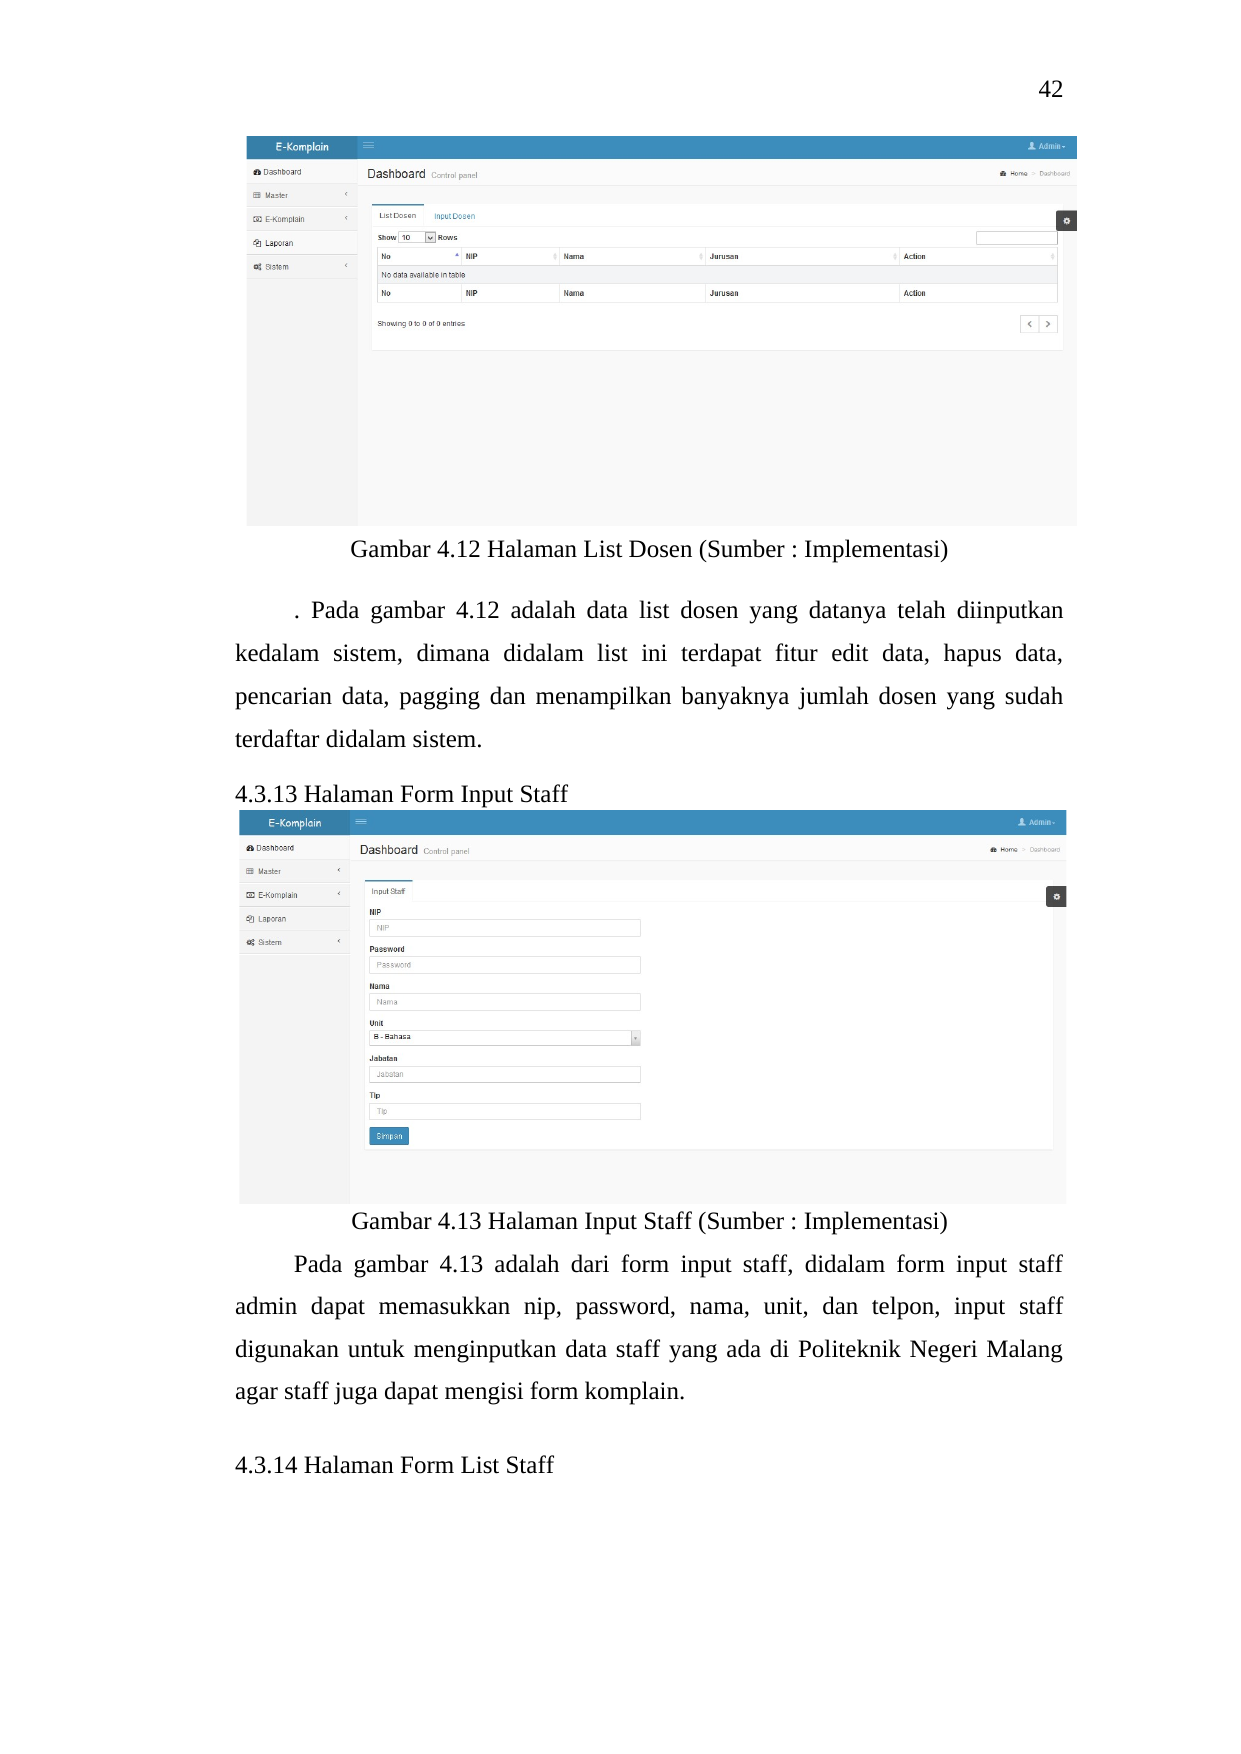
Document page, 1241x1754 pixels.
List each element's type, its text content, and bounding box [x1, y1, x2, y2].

text Gambar 4.12 Halaman List Dosen (Sumber : Implementasi) [256, 534, 1043, 562]
picture [239, 810, 1067, 1204]
text Pada gambar 4.13 adalah dari form input staff, didalam form input staff admin dapat memasukkan nip, password, nama, unit, dan telpon, input staff digunakan untuk menginputkan data staff yang ada di Politeknik Negeri Malang agar staff juga dapat mengisi form komplain. [235, 1249, 1064, 1405]
text . Pada gambar 4.12 adalah data list dosen yang datanya telah diinputkan kedalam sistem, dimana didalam list ini terdapat fitur edit data, hapus data, pencarian data, pagging dan menampilkan banyaknya jumlah dosen yang sudah terdaftar didalam sistem. [235, 595, 1064, 752]
text 4.3.14 Halaman Form List Staff [235, 1451, 1064, 1479]
text Gambar 4.13 Halaman Input Staff (Sumber : Implementasi) [256, 1206, 1043, 1235]
text 4.3.13 Halaman Form Input Staff [235, 779, 1064, 808]
picture [246, 136, 1077, 526]
